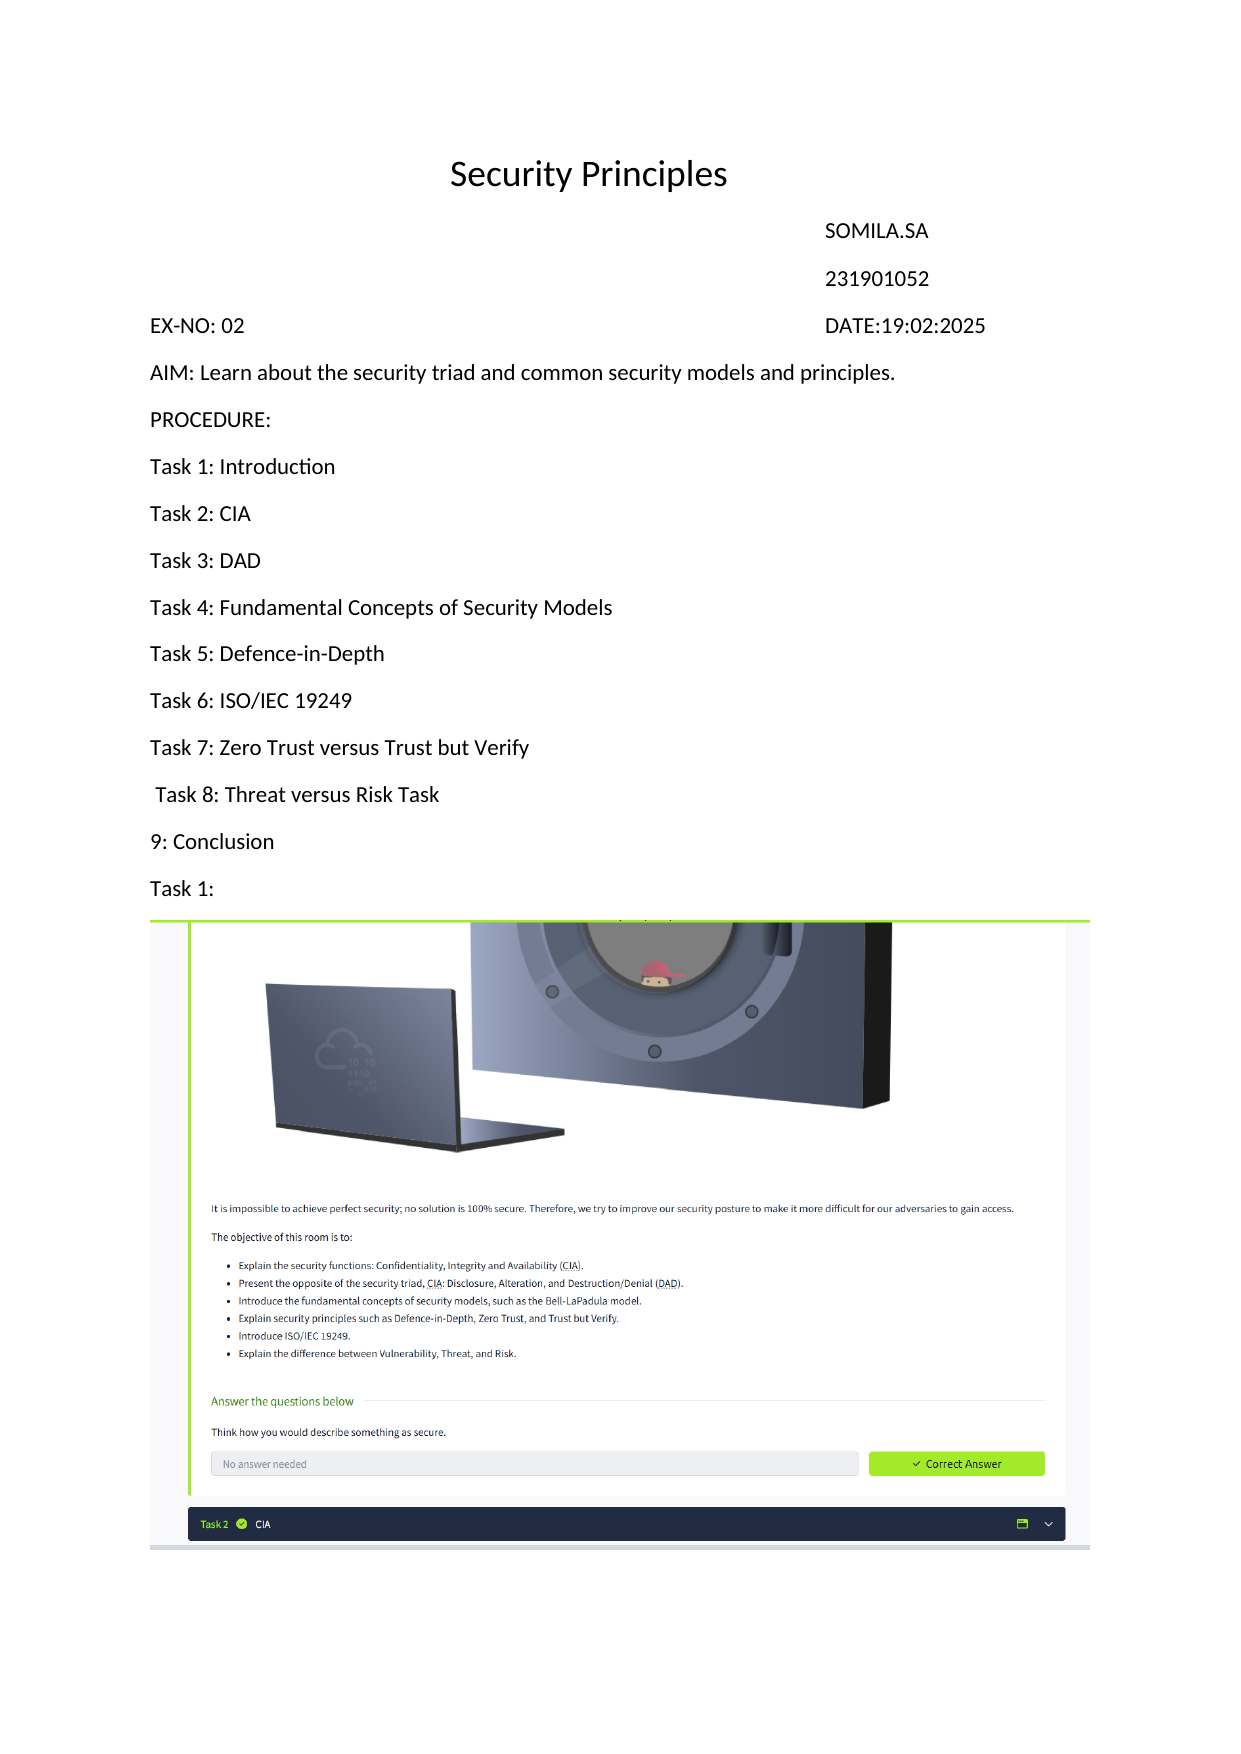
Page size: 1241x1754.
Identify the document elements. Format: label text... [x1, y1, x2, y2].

text Task 3: DAD [150, 546, 1090, 574]
text 9: Conclusion [150, 827, 1090, 855]
text EX-NO: 02 DATE:19:02:2025 [150, 311, 1090, 339]
text 231901052 [450, 264, 1090, 292]
picture [150, 920, 1091, 1550]
text PROCEDURE: [150, 405, 1090, 433]
text Security Principles [450, 150, 1090, 196]
text Task 1: [150, 874, 1090, 902]
text Task 6: ISO/IEC 19249 [150, 686, 1090, 714]
text SOMILA.SA [450, 216, 1090, 244]
text Task 8: Threat versus Risk Task [150, 780, 1090, 808]
text Task 5: Defence-in-Depth [150, 639, 1090, 667]
text Task 4: Fundamental Concepts of Security Models [150, 593, 1090, 621]
text AIM: Learn about the security triad and common security models and principles. [150, 358, 1090, 386]
text Task 1: Introduction [150, 452, 1090, 480]
text Task 7: Zero Trust versus Trust but Verify [150, 733, 1090, 761]
text Task 2: CIA [150, 499, 1090, 527]
